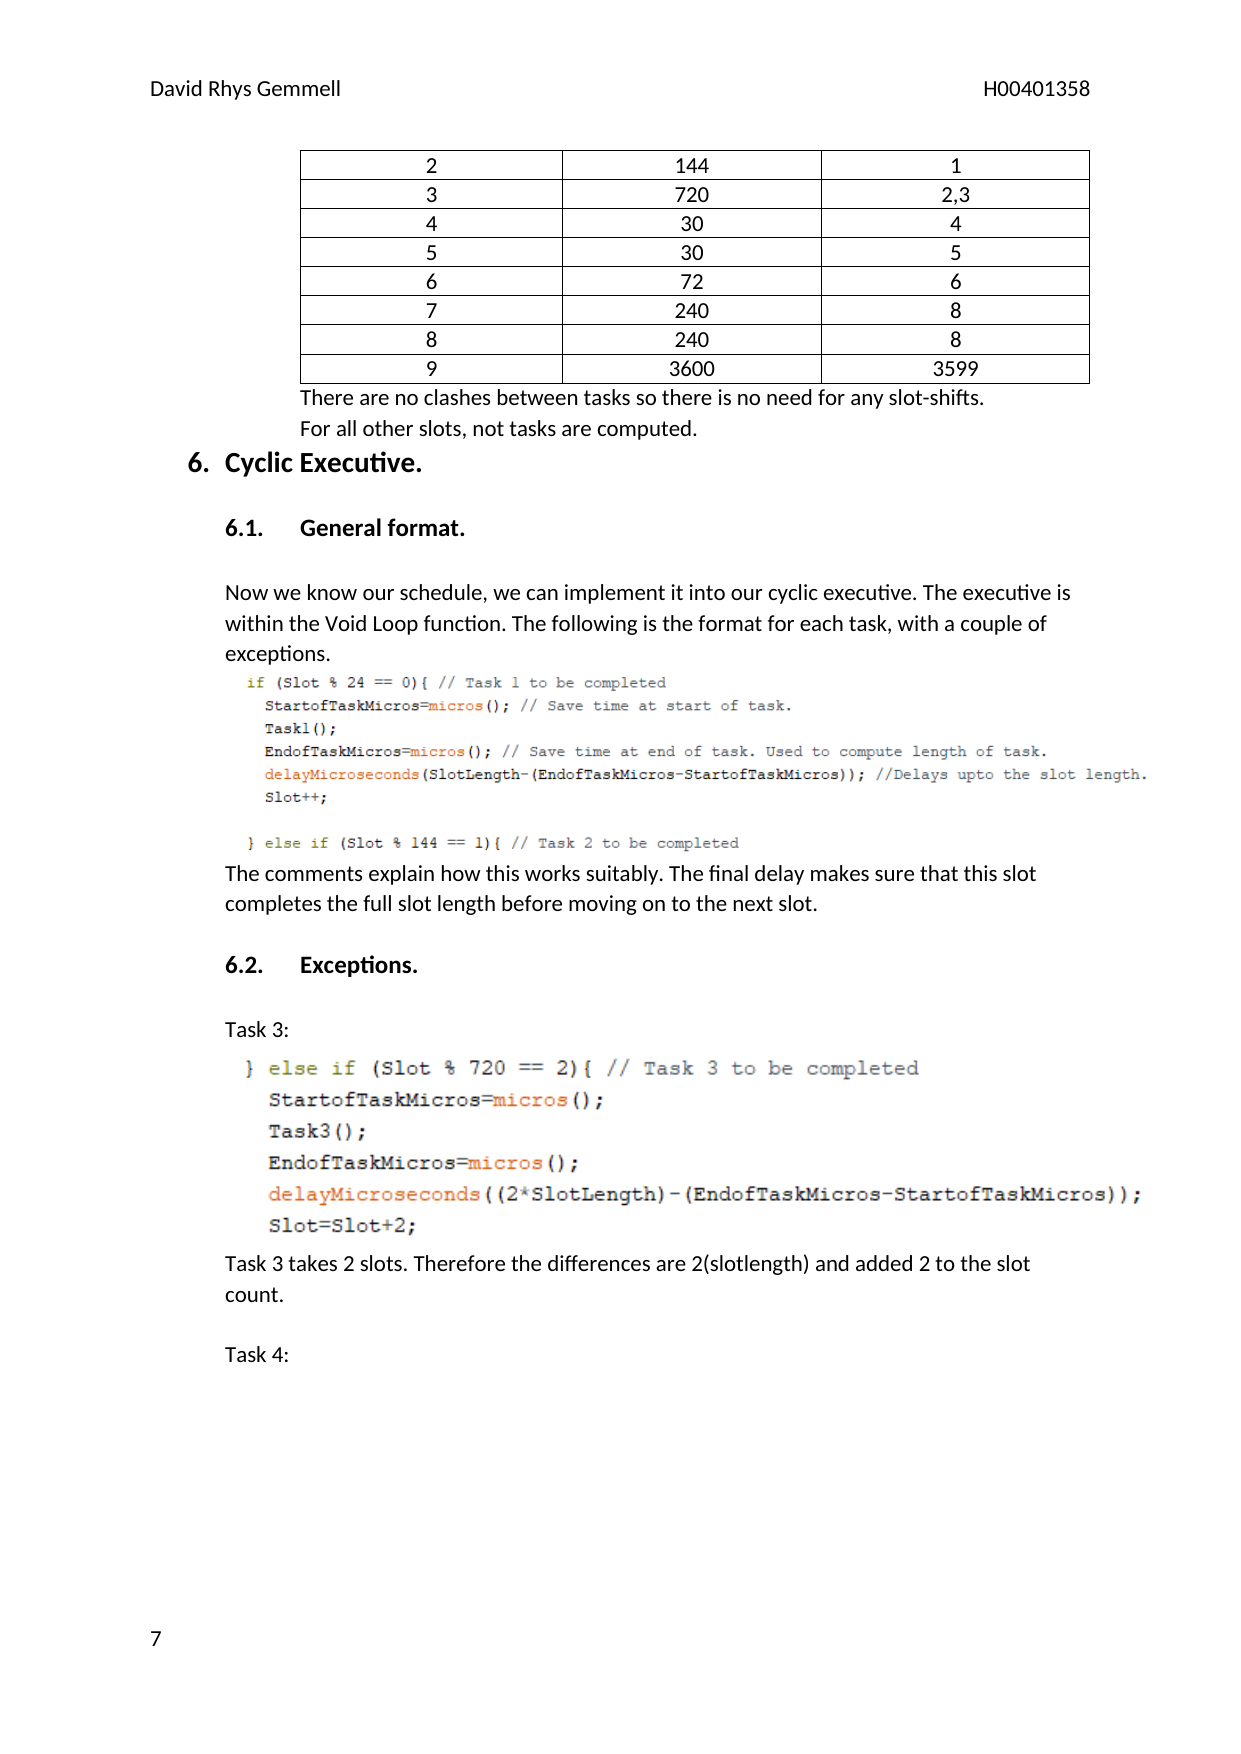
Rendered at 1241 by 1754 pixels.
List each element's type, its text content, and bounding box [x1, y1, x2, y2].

table_cell 5 [301, 238, 562, 266]
list General format. [225, 513, 1090, 543]
table_cell 4 [301, 209, 562, 237]
table_cell 30 [563, 209, 821, 237]
list Cyclic Executive. [187, 444, 1090, 479]
table_cell 8 [301, 325, 562, 353]
list Now we know our schedule, we can implement it into our cyclic executive. The executive is within the Void Loop function. The following is the format for each task, with a couple of exceptions. [225, 578, 1090, 667]
table_cell 3 [301, 180, 562, 208]
table_cell 30 [563, 238, 821, 266]
list The comments explain how this works suitably. The final delay makes sure that this slot completes the full slot length before moving on to the next slot. [225, 859, 1090, 917]
list There are no clashes between tasks so there is no need for any slot-shifts. [300, 384, 1090, 412]
table_cell 2 [301, 151, 562, 179]
table_cell 3600 [563, 355, 821, 382]
list Task 4: [225, 1340, 1090, 1368]
table_cell 3599 [822, 355, 1089, 382]
table_cell 7 [301, 296, 562, 324]
list For all other slots, not tasks are computed. [300, 414, 1090, 442]
table_cell 8 [822, 296, 1089, 324]
table_cell 5 [822, 238, 1089, 266]
table_cell 9 [301, 355, 562, 382]
table_cell 8 [822, 325, 1089, 353]
list Task 3 takes 2 slots. Therefore the differences are 2(slotlength) and added 2 to the slot count. [225, 1249, 1090, 1308]
table_cell 144 [563, 151, 821, 179]
table_cell 6 [301, 267, 562, 295]
table_cell 72 [563, 267, 821, 295]
picture [225, 669, 1166, 857]
table_cell 720 [563, 180, 821, 208]
list Exceptions. [225, 950, 1090, 980]
picture [225, 1045, 1144, 1248]
table_cell 240 [563, 296, 821, 324]
table_cell 1 [822, 151, 1089, 179]
table_cell 2,3 [822, 180, 1089, 208]
table_cell 4 [822, 209, 1089, 237]
table_cell 6 [822, 267, 1089, 295]
list Task 3: [225, 1016, 1090, 1043]
table_cell 240 [563, 325, 821, 353]
